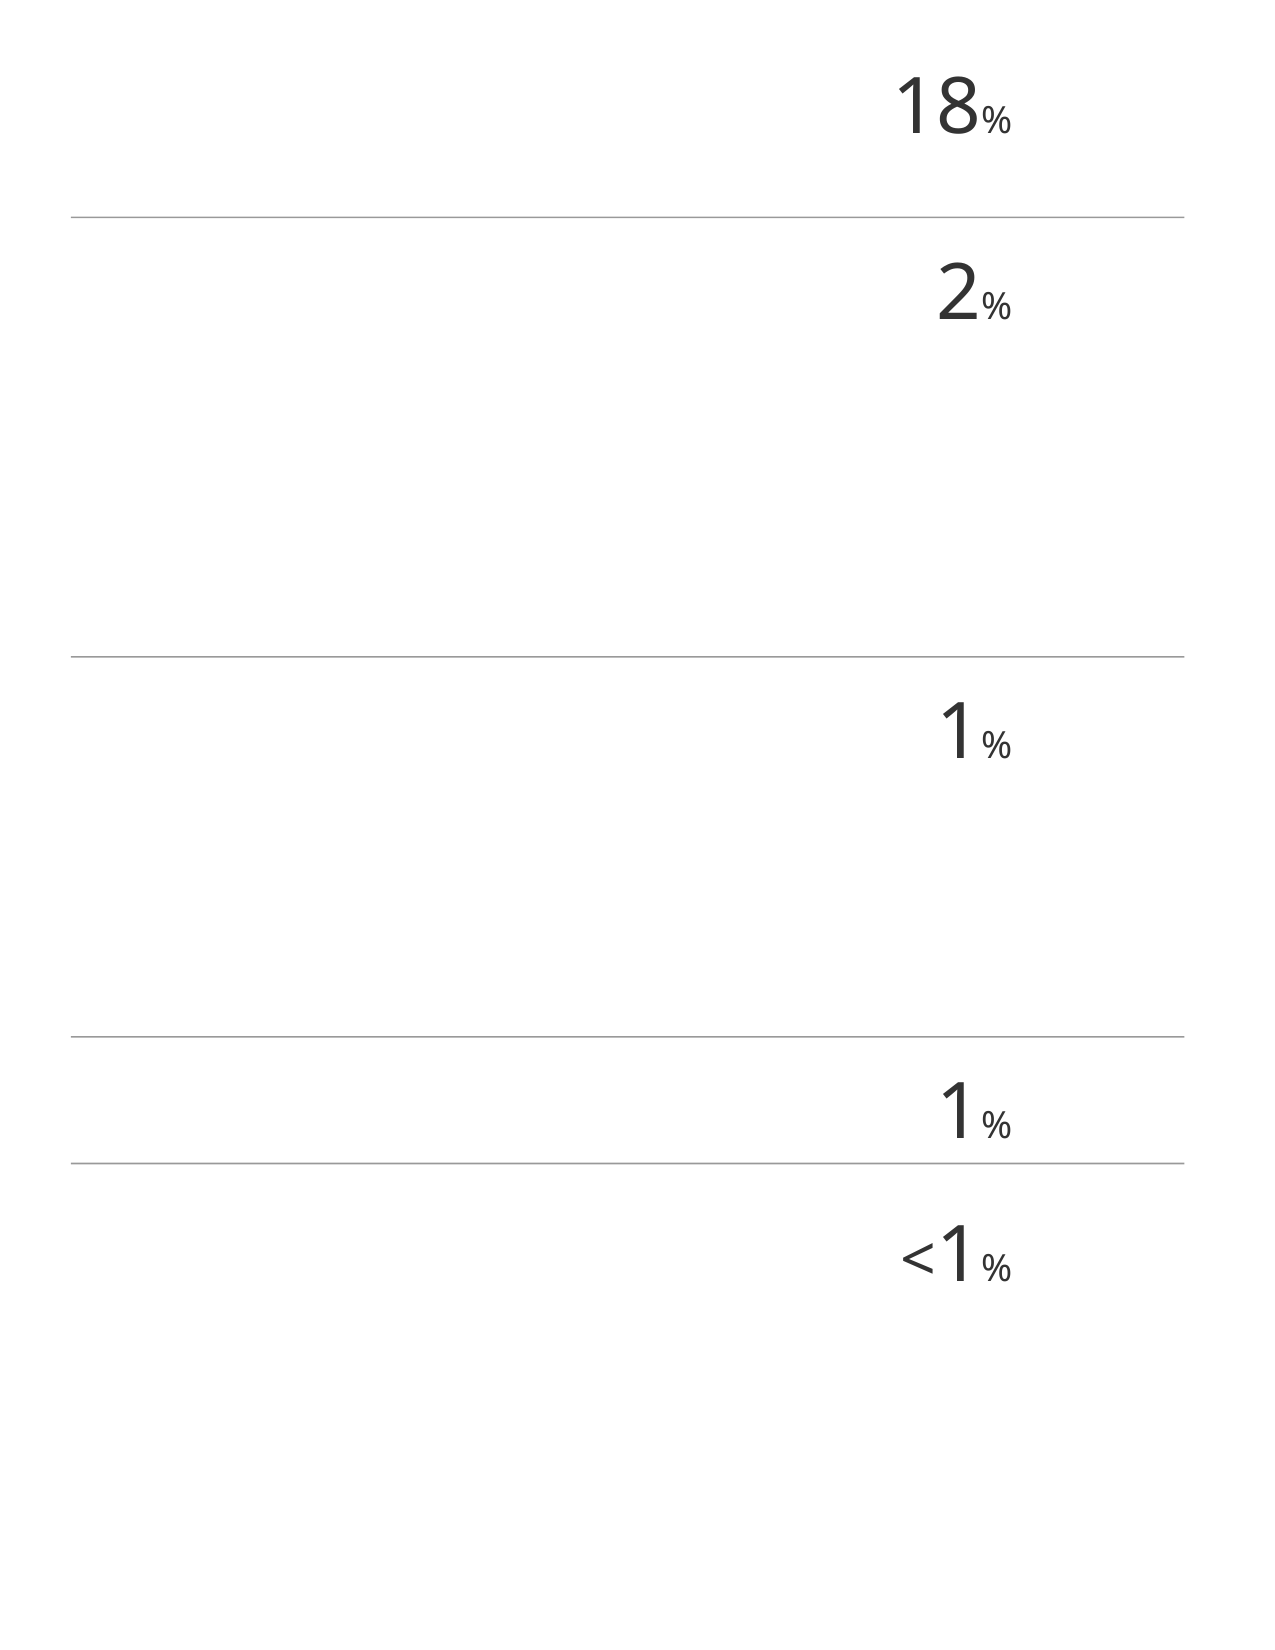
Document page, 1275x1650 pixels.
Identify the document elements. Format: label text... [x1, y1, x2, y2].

text <1% [83, 1198, 1012, 1305]
text 1% [83, 1055, 1012, 1161]
text 18% [83, 50, 1012, 156]
text 2% [83, 236, 1012, 342]
text 1% [83, 675, 1012, 781]
